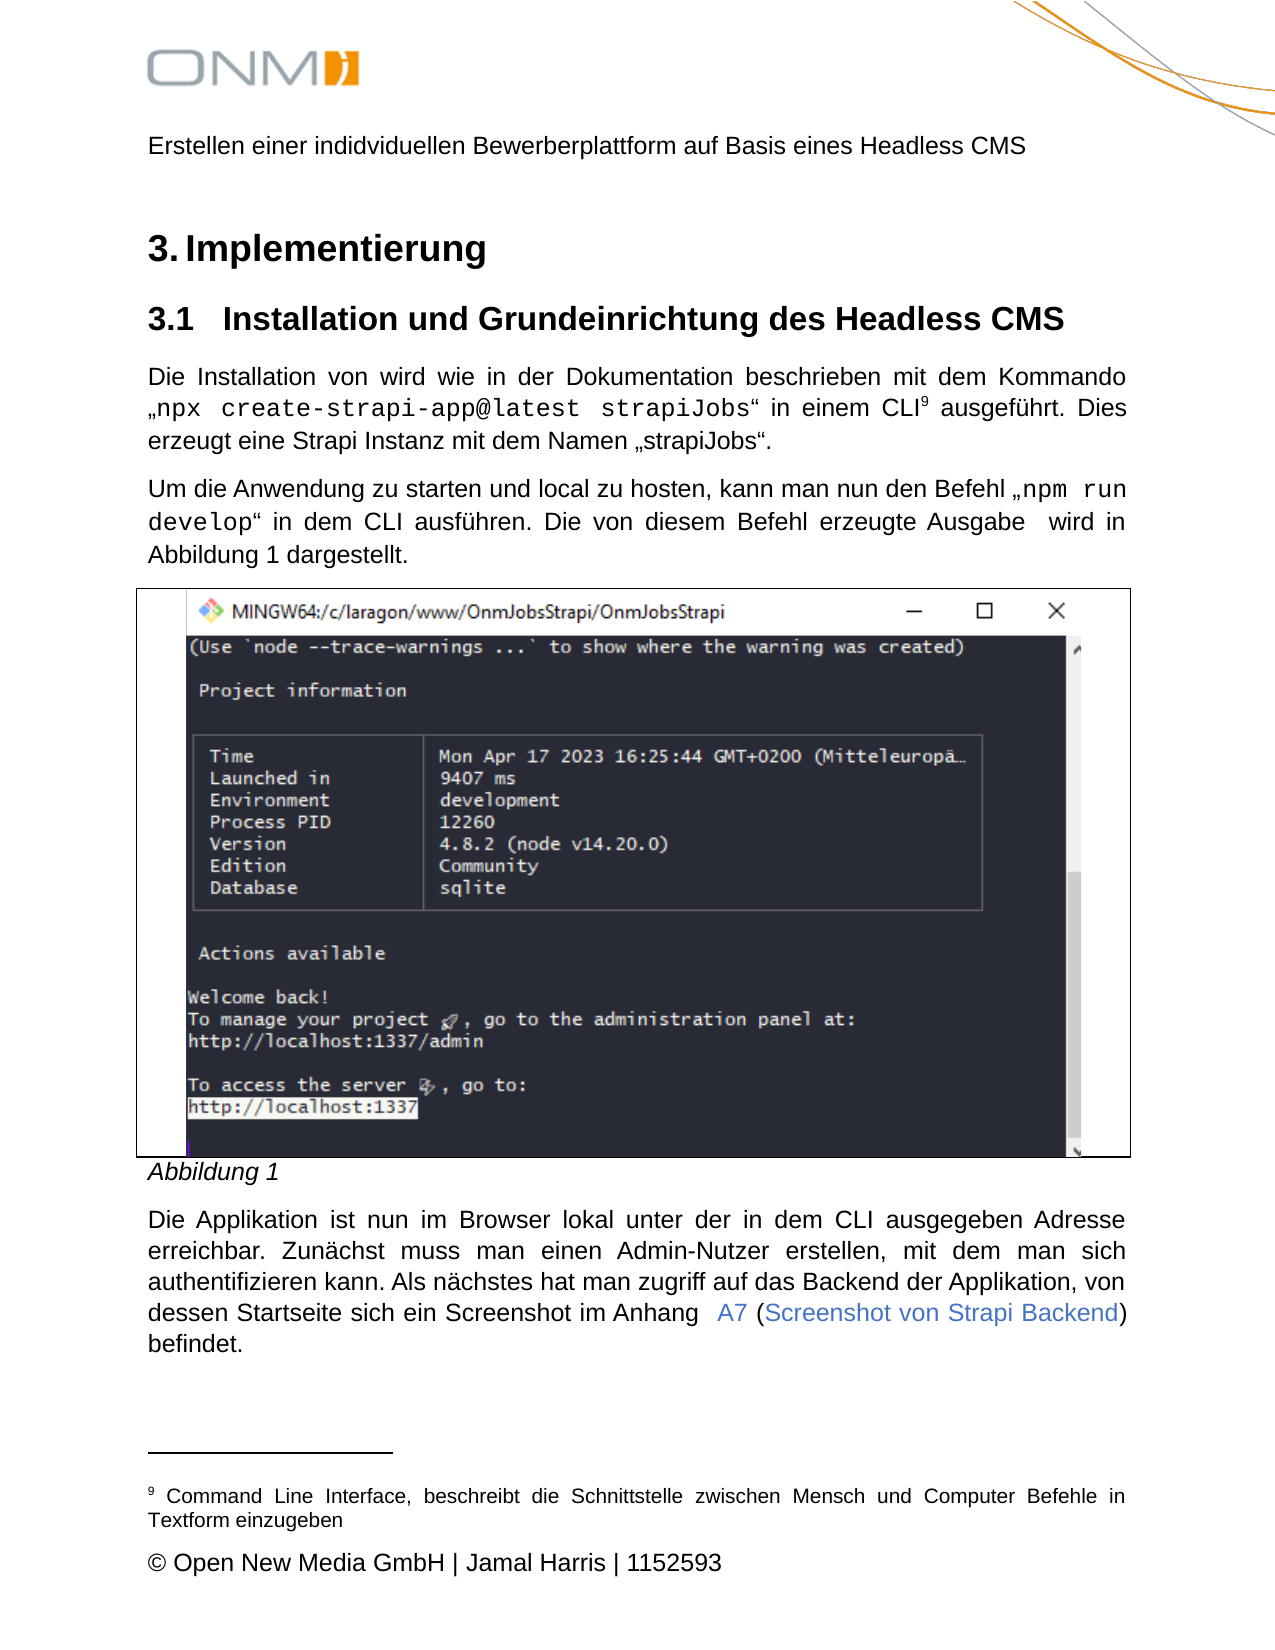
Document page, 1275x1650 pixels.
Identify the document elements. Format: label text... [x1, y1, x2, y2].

text Die Installation von wird wie in der Dokumentation beschrieben mit dem Kommando „npx create-strapi-app@latest strapiJobs“ in einem CLI ausgeführt. Dies erzeugt eine Strapi Instanz mit dem Namen „strapiJobs“. [148, 362, 1127, 455]
text Um die Anwendung zu starten und local zu hosten, kann man nun den Befehl „npm run develop“ in dem CLI ausführen. Die von diesem Befehl erzeugte Ausgabe wird in Abbildung 1 dargestellt. [148, 474, 1127, 569]
text Die Applikation ist nun im Browser lokal unter der in dem CLI ausgegeben Adresse erreichbar. Zunächst muss man einen Admin-Nutzer erstellen, mit dem man sich authentifizieren kann. Als nächstes hat man zugriff auf das Backend der Applikation, von dessen Startseite sich ein Screenshot im Anhang A7 (Screenshot von Strapi Backend) befindet. [148, 1205, 1127, 1358]
subtitle Installation und Grundeinrichtung des Headless CMS [148, 298, 1127, 337]
table_header [137, 589, 186, 1156]
picture [186, 589, 1082, 1157]
picture [116, 0, 413, 104]
picture [1000, 1, 1275, 147]
text Abbildung 1 [148, 1158, 1127, 1186]
table_header [1082, 589, 1130, 1156]
subtitle Implementierung [148, 226, 1127, 269]
